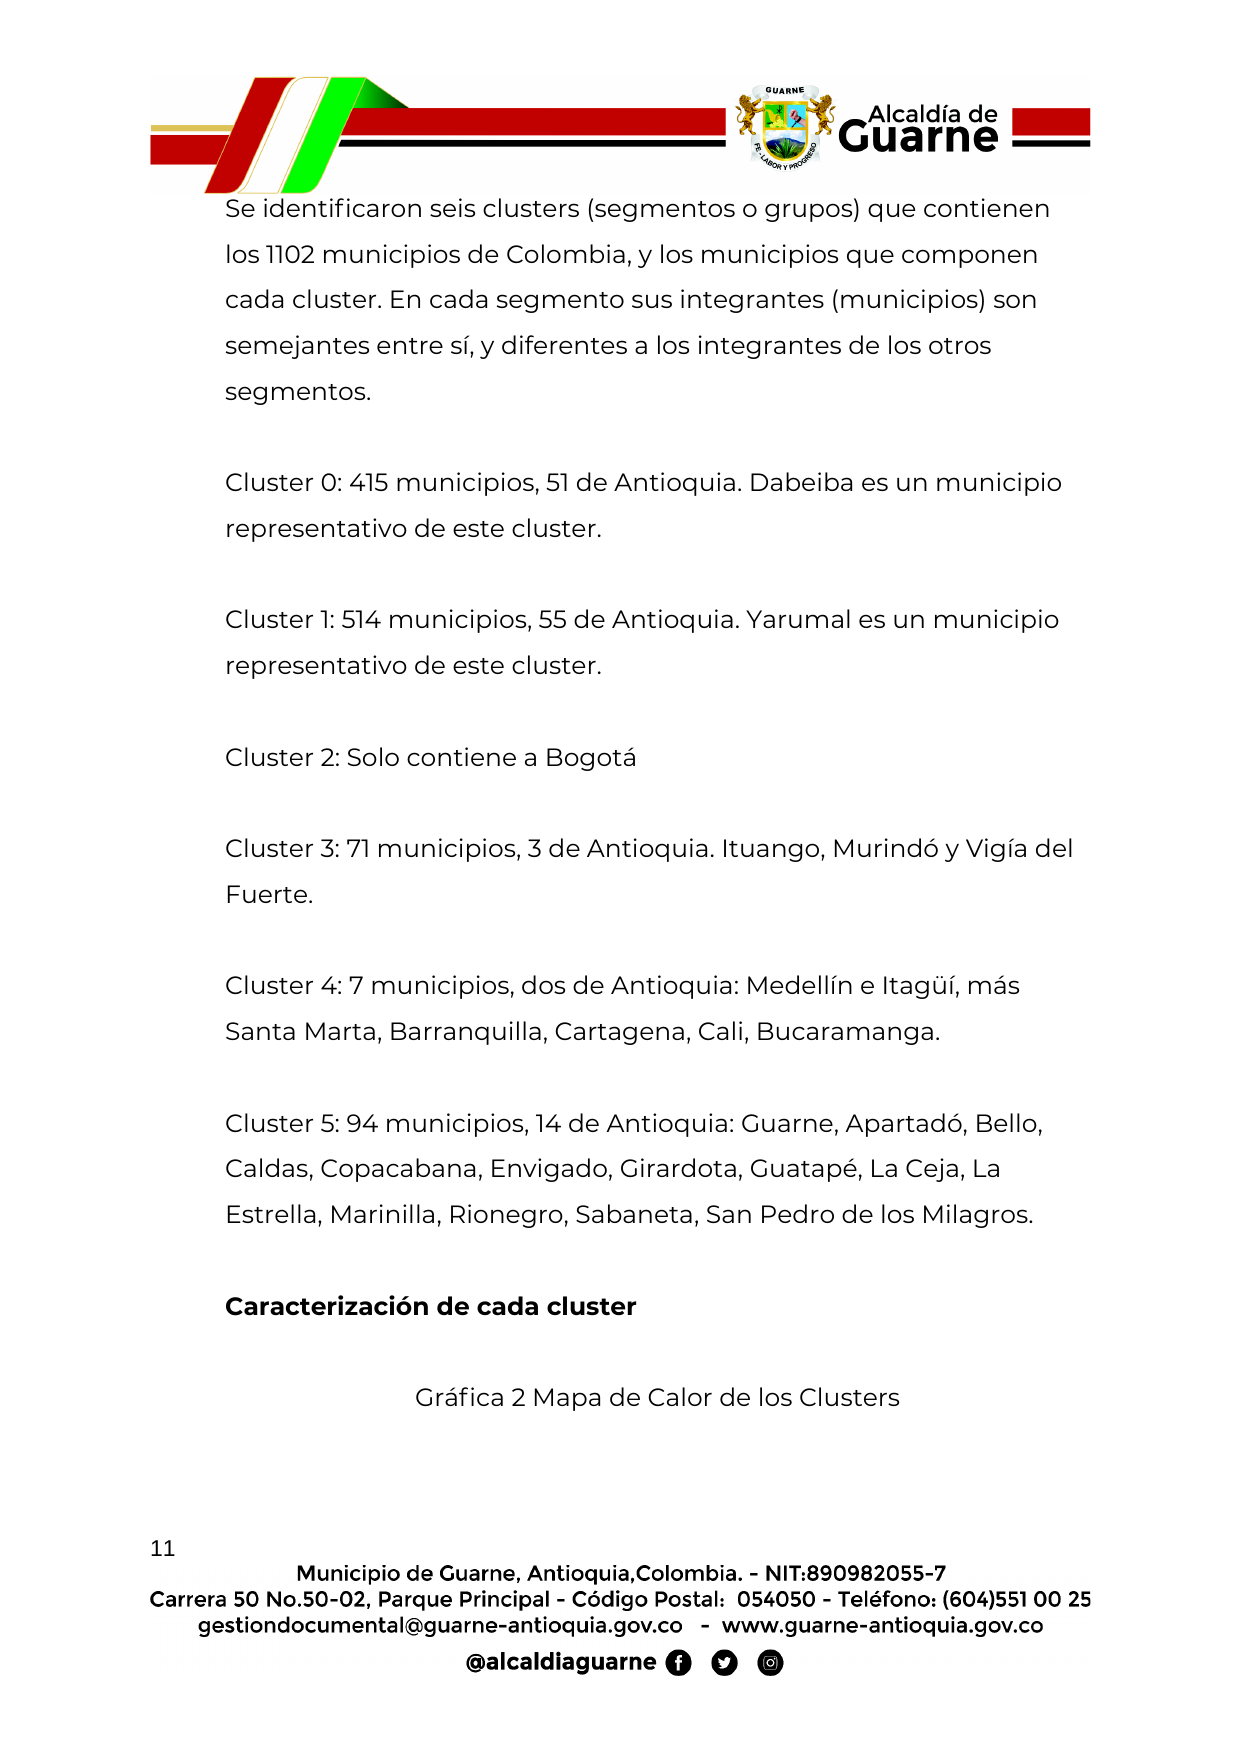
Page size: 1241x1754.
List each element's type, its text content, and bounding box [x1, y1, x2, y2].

text Cluster 2: Solo contiene a Bogotá [225, 742, 1090, 772]
picture [150, 75, 1091, 194]
text Caracterización de cada cluster [225, 1291, 1090, 1321]
text Cluster 3: 71 municipios, 3 de Antioquia. Ituango, Murindó y Vigía del Fuerte. [225, 833, 1090, 910]
text Cluster 0: 415 municipios, 51 de Antioquia. Dabeiba es un municipio representativo de este cluster. [225, 468, 1090, 544]
text Gráfica 2 Mapa de Calor de los Clusters [225, 1382, 1090, 1413]
text Cluster 5: 94 municipios, 14 de Antioquia: Guarne, Apartadó, Bello, Caldas, Copacabana, Envigado, Girardota, Guatapé, La Ceja, La Estrella, Marinilla, Rionegro, Sabaneta, San Pedro de los Milagros. [225, 1108, 1090, 1230]
text Cluster 1: 514 municipios, 55 de Antioquia. Yarumal es un municipio representativo de este cluster. [225, 605, 1090, 681]
text Se identificaron seis clusters (segmentos o grupos) que contienen los 1102 municipios de Colombia, y los municipios que componen cada cluster. En cada segmento sus integrantes (municipios) son semejantes entre sí, y diferentes a los integrantes de los otros segmentos. [225, 194, 1090, 407]
picture [150, 1565, 1091, 1676]
text Cluster 4: 7 municipios, dos de Antioquia: Medellín e Itagüí, más Santa Marta, Barranquilla, Cartagena, Cali, Bucaramanga. [225, 971, 1090, 1047]
